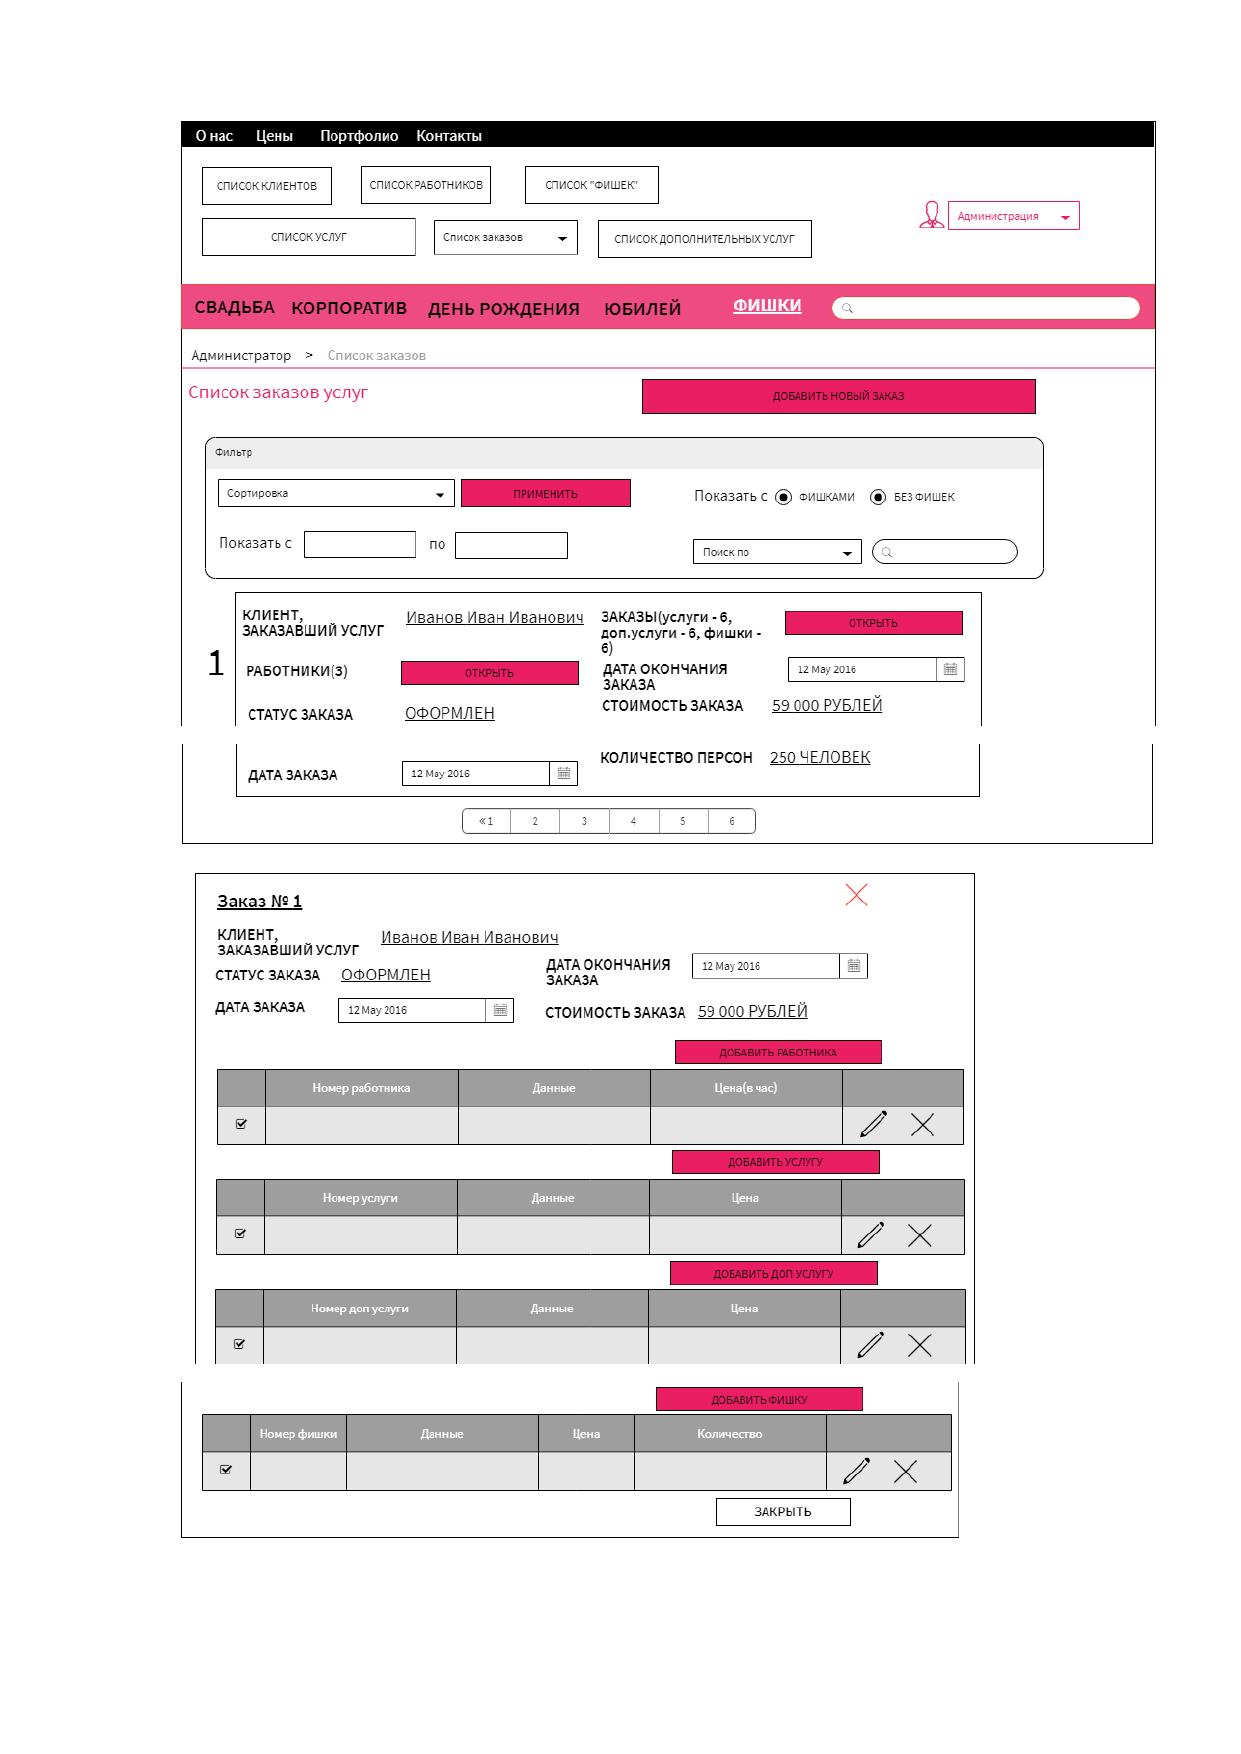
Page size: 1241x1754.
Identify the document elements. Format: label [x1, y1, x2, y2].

picture [177, 118, 1161, 726]
picture [177, 1382, 964, 1544]
picture [177, 744, 1156, 1364]
